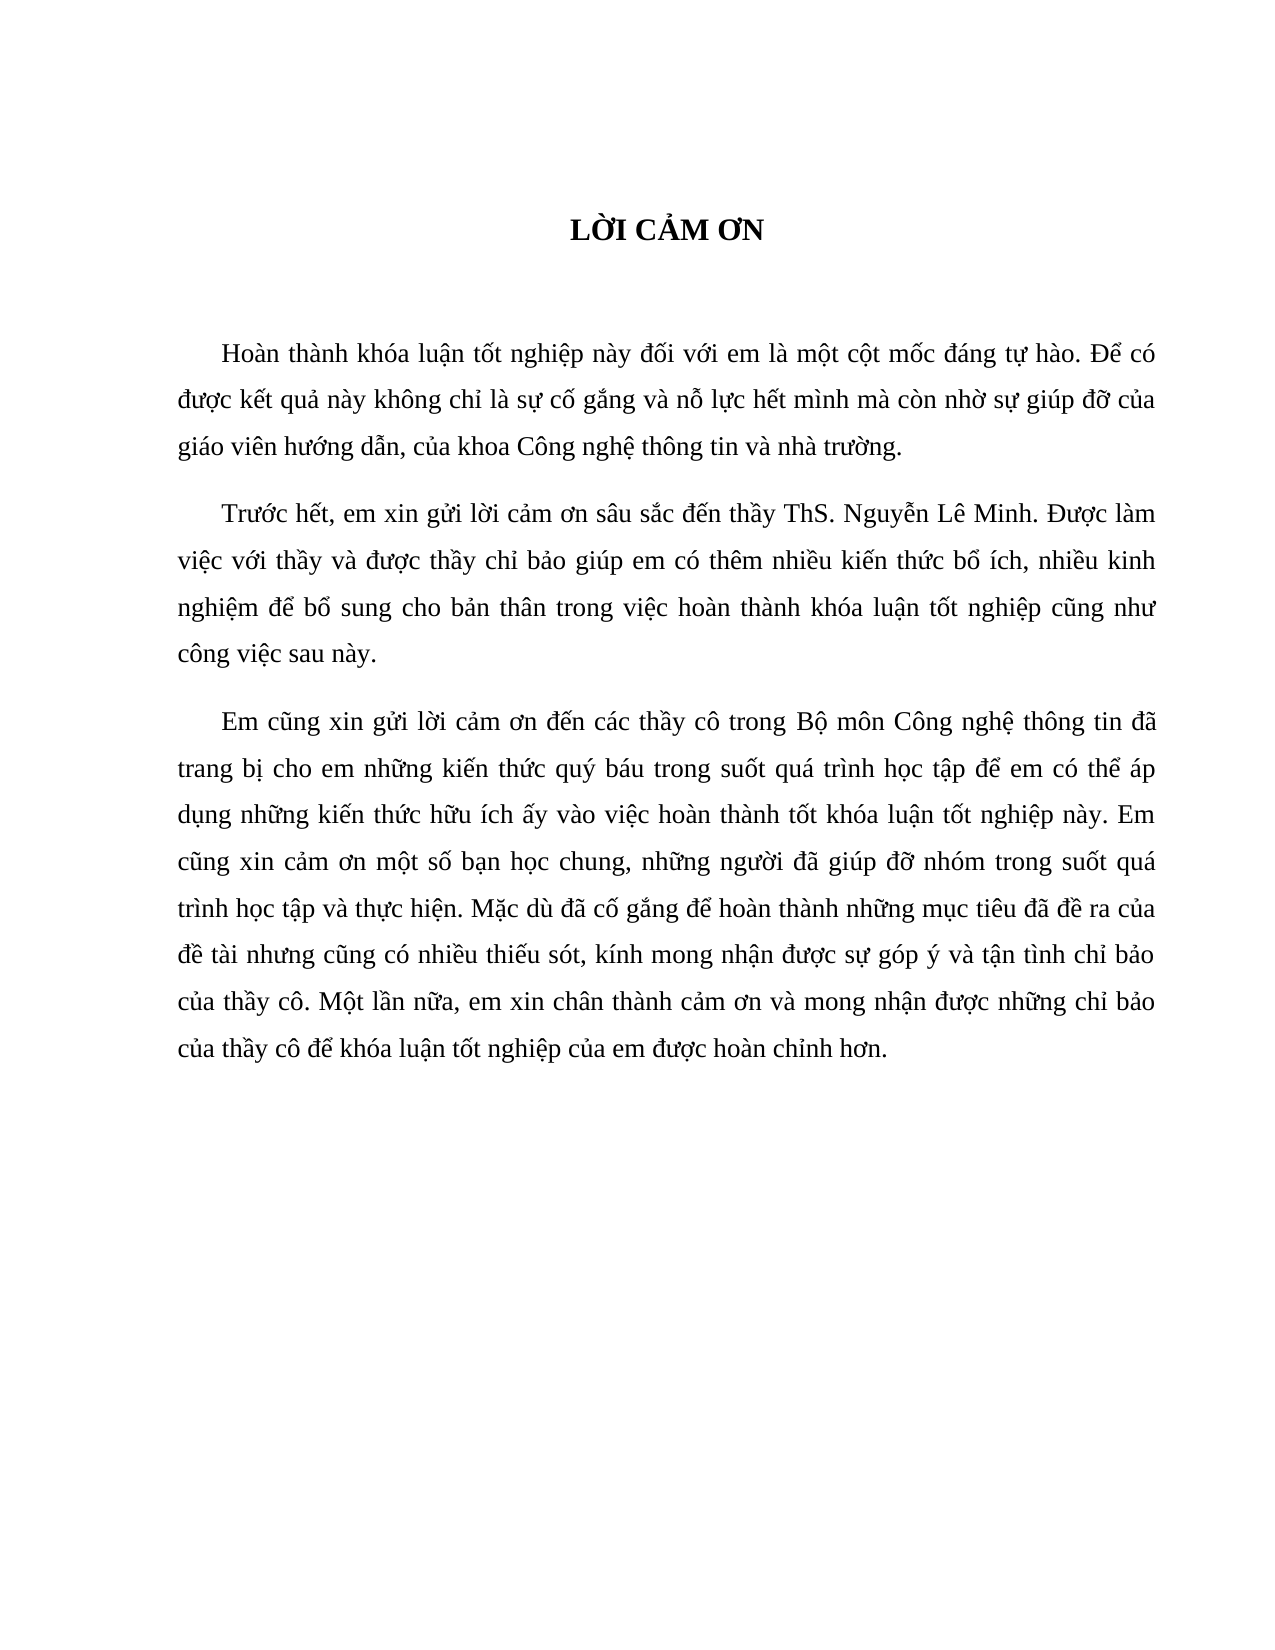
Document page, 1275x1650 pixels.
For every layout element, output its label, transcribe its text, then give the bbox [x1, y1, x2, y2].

text Trước hết, em xin gửi lời cảm ơn sâu sắc đến thầy ThS. Nguyễn Lê Minh. Được làm việc với thầy và được thầy chỉ bảo giúp em có thêm nhiều kiến thức bổ ích, nhiều kinh nghiệm để bổ sung cho bản thân trong việc hoàn thành khóa luận tốt nghiệp cũng như công việc sau này. [177, 498, 1157, 669]
text Hoàn thành khóa luận tốt nghiệp này đối với em là một cột mốc đáng tự hào. Để có được kết quả này không chỉ là sự cố gắng và nỗ lực hết mình mà còn nhờ sự giúp đỡ của giáo viên hướng dẫn, của khoa Công nghệ thông tin và nhà trường. [177, 337, 1157, 461]
text LỜI CẢM ƠN [177, 211, 1157, 247]
text Em cũng xin gửi lời cảm ơn đến các thầy cô trong Bộ môn Công nghệ thông tin đã trang bị cho em những kiến thức quý báu trong suốt quá trình học tập để em có thể áp dụng những kiến thức hữu ích ấy vào việc hoàn thành tốt khóa luận tốt nghiệp này. Em cũng xin cảm ơn một số bạn học chung, những người đã giúp đỡ nhóm trong suốt quá trình học tập và thực hiện. Mặc dù đã cố gắng để hoàn thành những mục tiêu đã đề ra của đề tài nhưng cũng có nhiều thiếu sót, kính mong nhận được sự góp ý và tận tình chỉ bảo của thầy cô. Một lần nữa, em xin chân thành cảm ơn và mong nhận được những chỉ bảo của thầy cô để khóa luận tốt nghiệp của em được hoàn chỉnh hơn. [177, 705, 1157, 1063]
